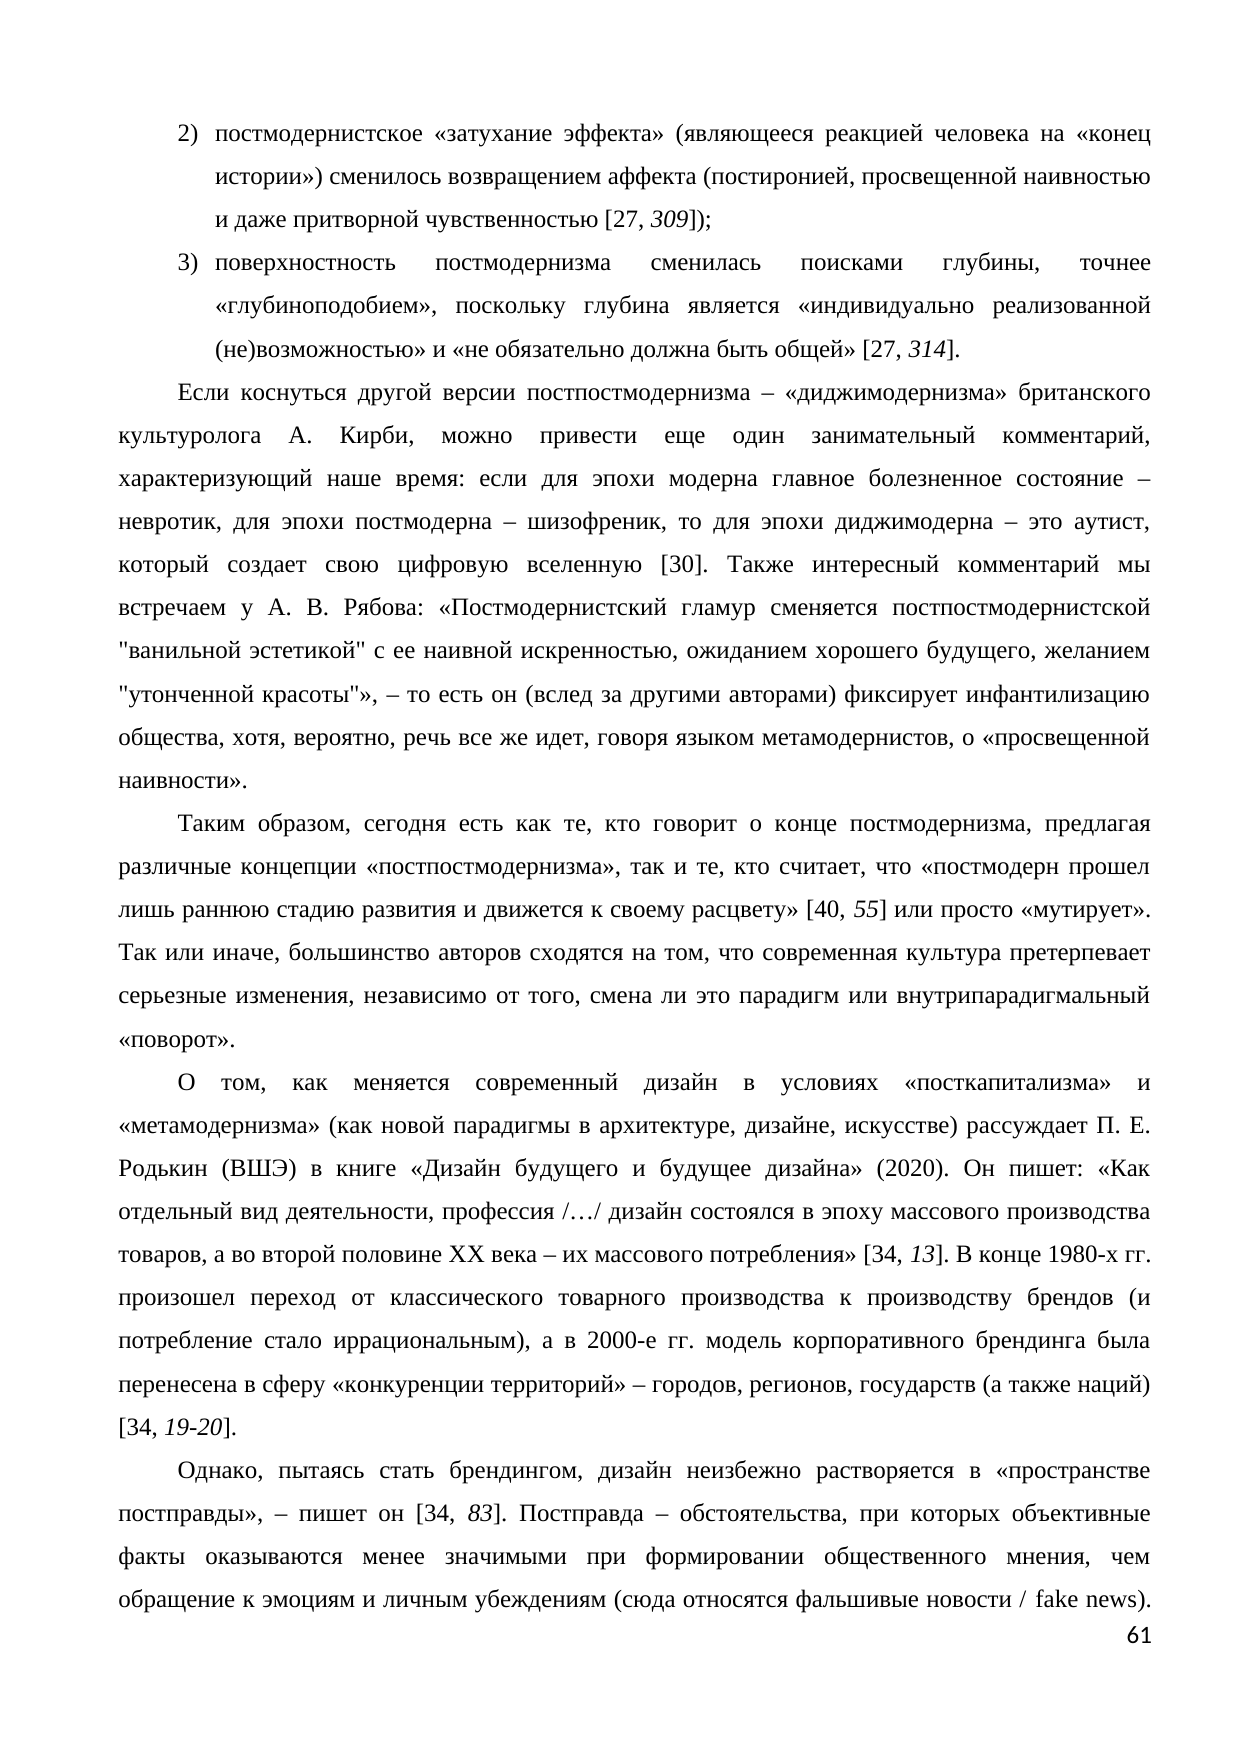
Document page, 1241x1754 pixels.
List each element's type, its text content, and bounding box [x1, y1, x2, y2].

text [118, 1455, 1152, 1613]
list поверхностность постмодернизма сменилась поисками глубины, точнее «глубиноподобием», поскольку глубина является «индивидуально реализованной (не)возможностью» и «не обязательно должна быть общей» [27, 314]. [177, 247, 1152, 362]
text О том, как меняется современный дизайн в условиях «посткапитализма» и «метамодернизма» (как новой парадигмы в архитектуре, дизайне, искусстве) рассуждает П. Е. Родькин (ВШЭ) в книге «Дизайн будущего и будущее дизайна» (2020). Он пишет: «Как отдельный вид деятельности, профессия /…/ дизайн состоялся в эпоху массового производства товаров, а во второй половине ХХ века – их массового потребления» [34, 13]. В конце 1980-х гг. произошел переход от классического товарного производства к производству брендов (и потребление стало иррациональным), а в 2000-е гг. модель корпоративного брендинга была перенесена в сферу «конкуренции территорий» – городов, регионов, государств (а также наций) [34, 19-20]. [118, 1067, 1152, 1441]
text Если коснуться другой версии постпостмодернизма – «диджимодернизма» британского культуролога А. Кирби, можно привести еще один занимательный комментарий, характеризующий наше время: если для эпохи модерна главное болезненное состояние – невротик, для эпохи постмодерна – шизофреник, то для эпохи диджимодерна – это аутист, который создает свою цифровую вселенную [30]. Также интересный комментарий мы встречаем у А. В. Рябова: «Постмодернистский гламур сменяется постпостмодернистской "ванильной эстетикой" с ее наивной искренностью, ожиданием хорошего будущего, желанием "утонченной красоты"», – то есть он (вслед за другими авторами) фиксирует инфантилизацию общества, хотя, вероятно, речь все же идет, говоря языком метамодернистов, о «просвещенной наивности». [118, 377, 1152, 794]
list постмодернистское «затухание эффекта» (являющееся реакцией человека на «конец истории») сменилось возвращением аффекта (постиронией, просвещенной наивностью и даже притворной чувственностью [27, 309]); [177, 118, 1152, 233]
text Таким образом, сегодня есть как те, кто говорит о конце постмодернизма, предлагая различные концепции «постпостмодернизма», так и те, кто считает, что «постмодерн прошел лишь раннюю стадию развития и движется к своему расцвету» [40, 55] или просто «мутирует». Так или иначе, большинство авторов сходятся на том, что современная культура претерпевает серьезные изменения, независимо от того, смена ли это парадигм или внутрипарадигмальный «поворот». [118, 808, 1152, 1052]
